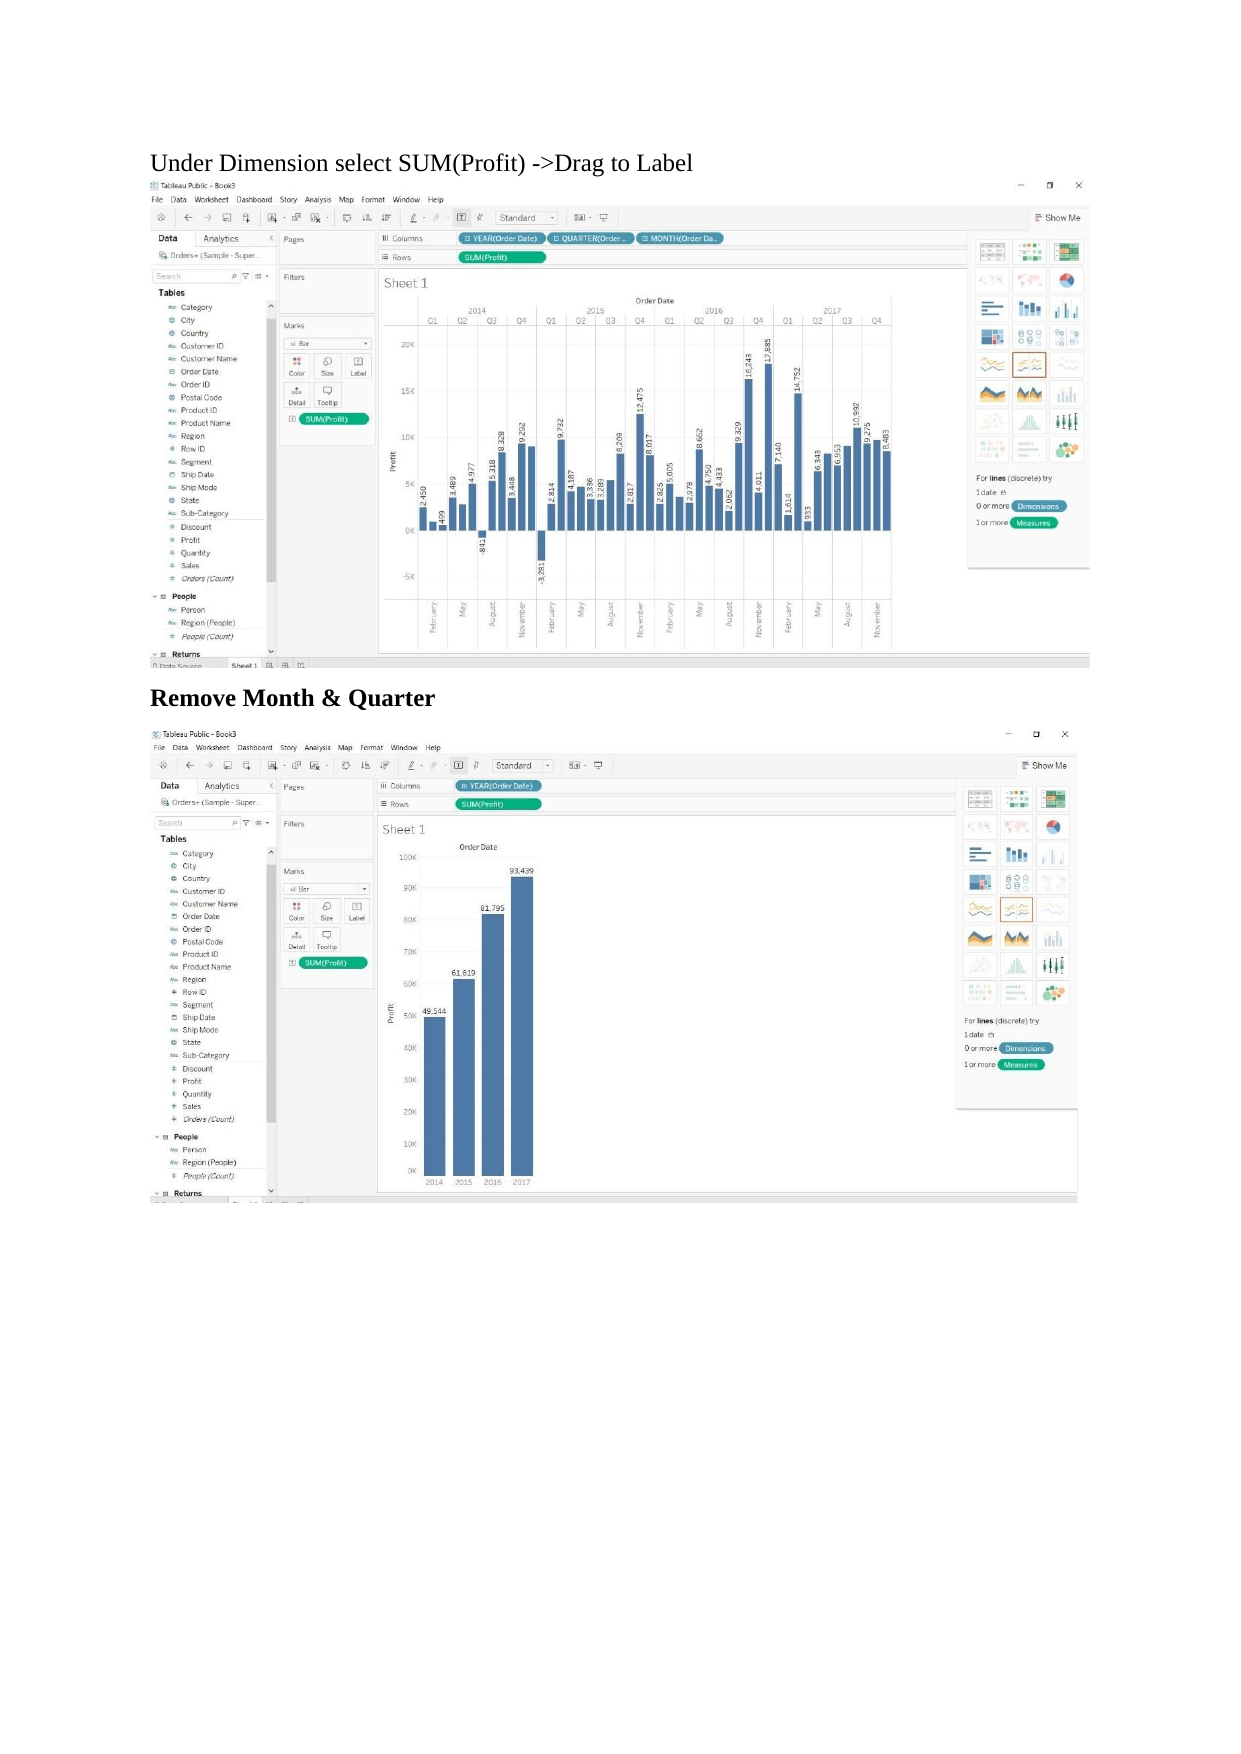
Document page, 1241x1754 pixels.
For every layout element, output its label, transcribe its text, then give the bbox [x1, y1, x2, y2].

picture [150, 179, 1090, 668]
picture [150, 731, 1078, 1203]
text Under Dimension select SUM(Profit) ->Drag to Label [150, 148, 1138, 177]
